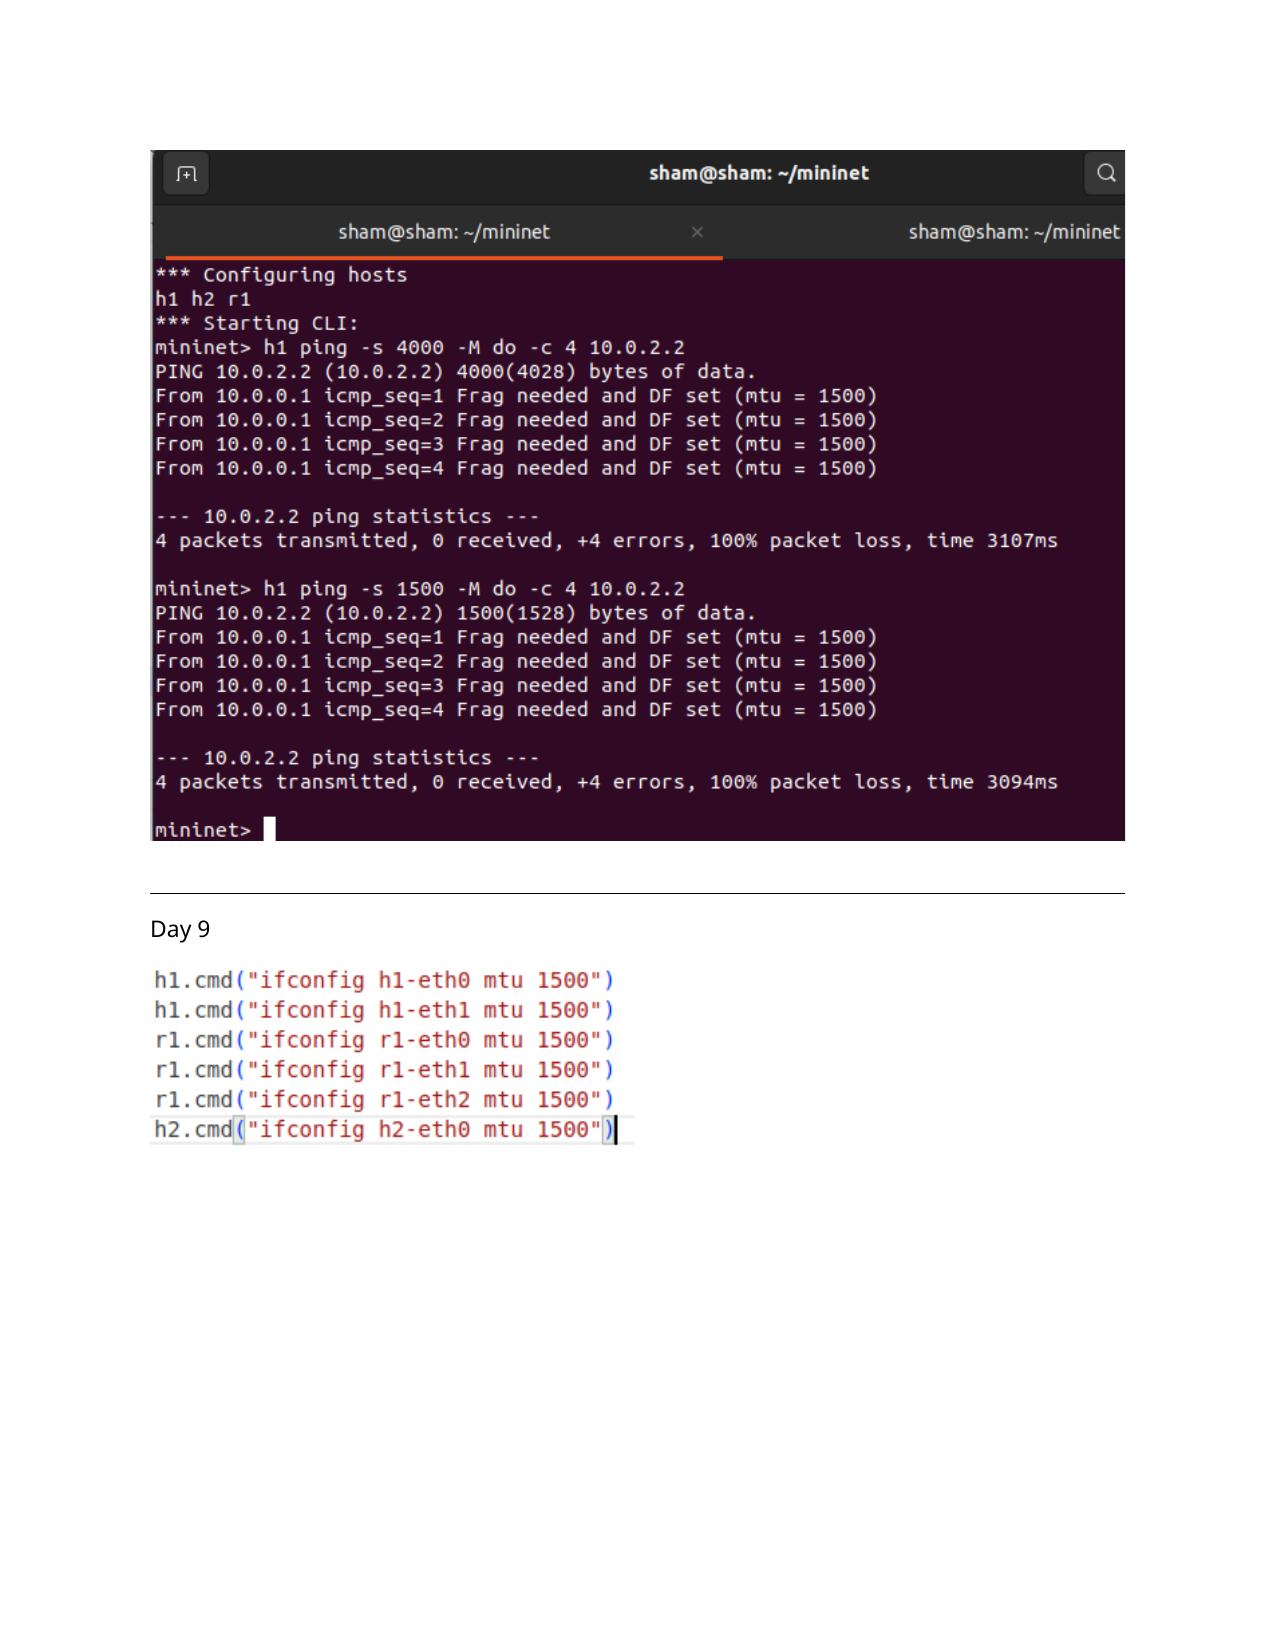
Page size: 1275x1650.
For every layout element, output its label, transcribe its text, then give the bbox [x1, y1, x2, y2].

picture [150, 150, 1125, 841]
text Day 9 [150, 913, 1125, 944]
picture [150, 963, 635, 1153]
